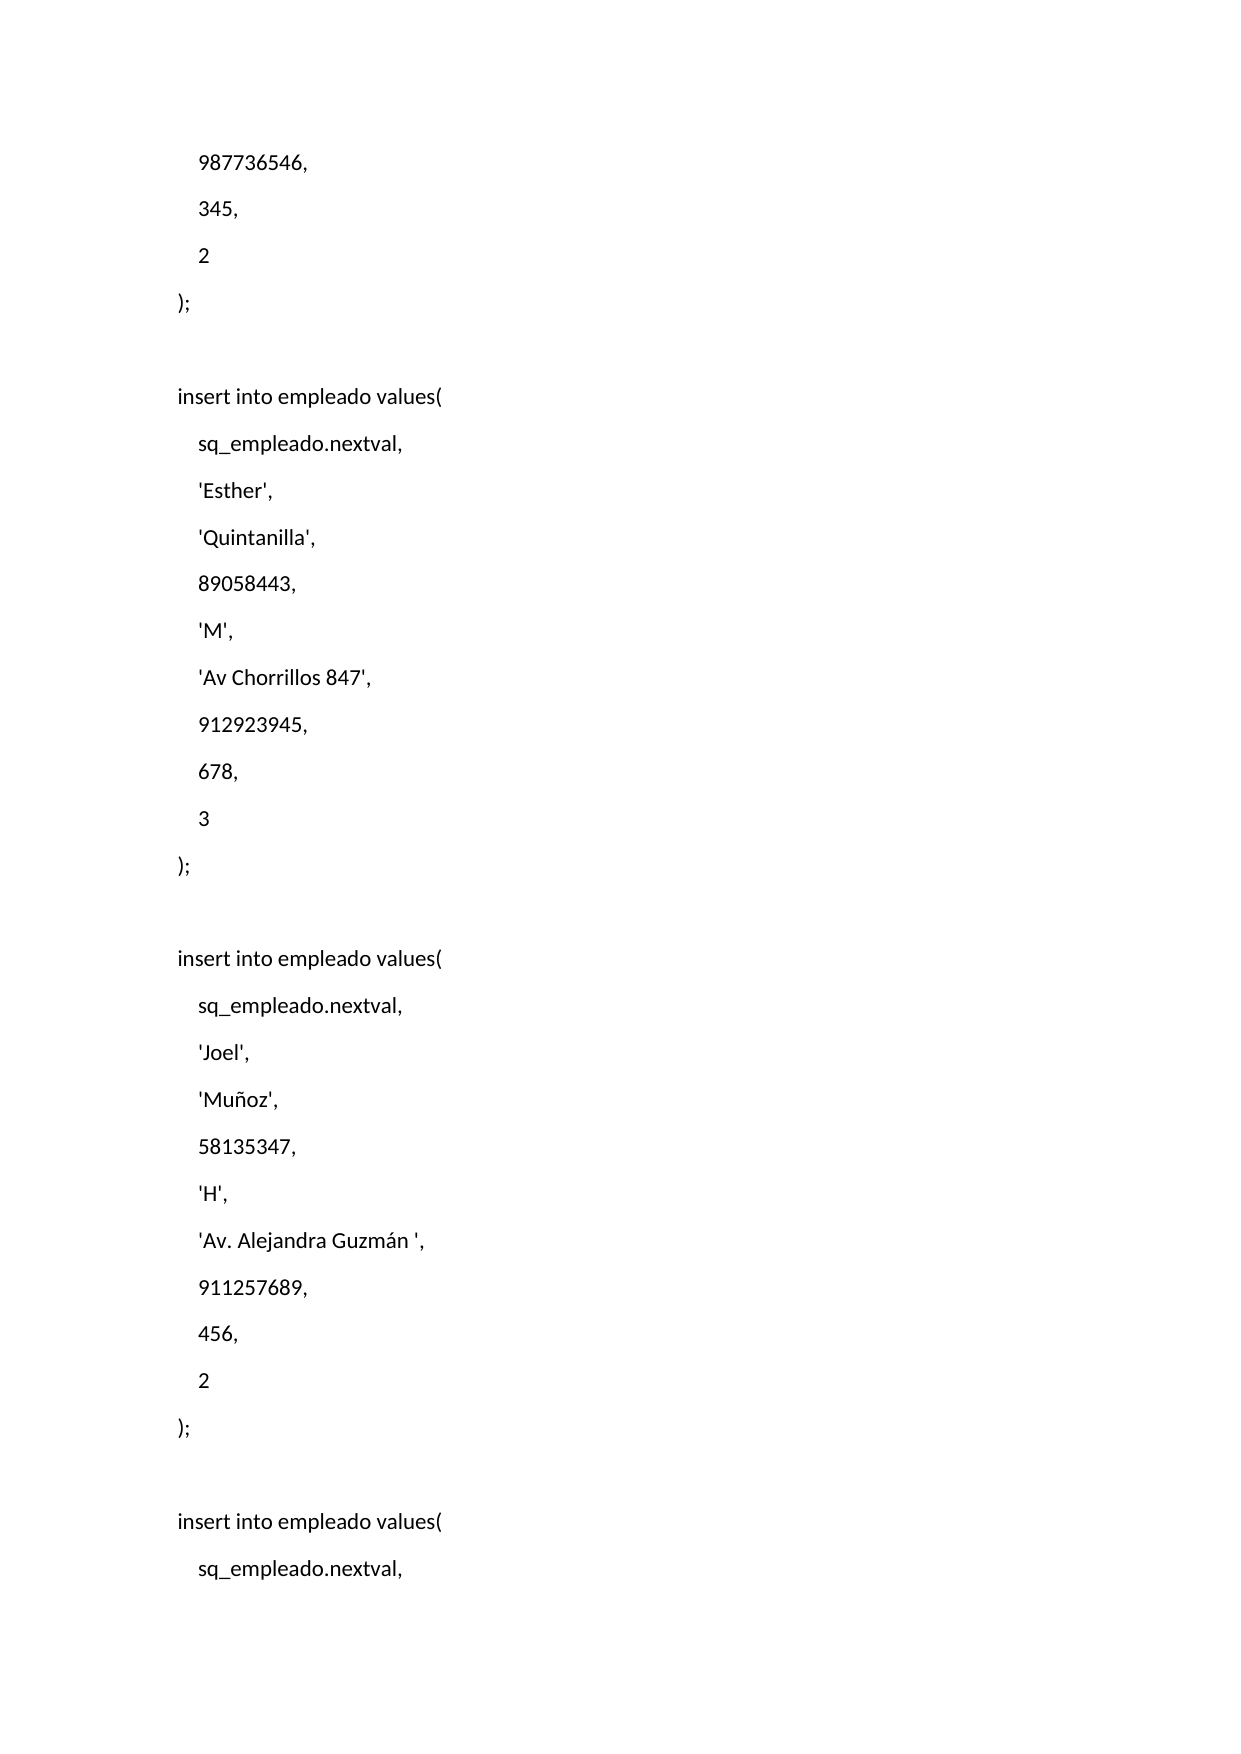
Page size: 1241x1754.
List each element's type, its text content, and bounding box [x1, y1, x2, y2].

text 'Esther', [177, 476, 1063, 504]
text 58135347, [177, 1132, 1063, 1160]
text 2 [177, 241, 1063, 269]
text 'M', [177, 616, 1063, 644]
text 912923945, [177, 710, 1063, 738]
text sq_empleado.nextval, [177, 429, 1063, 457]
text 987736546, [177, 148, 1063, 176]
text 'H', [177, 1179, 1063, 1207]
text insert into empleado values( [177, 944, 1063, 972]
text 89058443, [177, 569, 1063, 597]
text 'Av Chorrillos 847', [177, 663, 1063, 691]
text 'Quintanilla', [177, 523, 1063, 551]
text ); [177, 288, 1063, 316]
text 456, [177, 1319, 1063, 1347]
text sq_empleado.nextval, [177, 991, 1063, 1019]
text ); [177, 1413, 1063, 1441]
text 345, [177, 194, 1063, 222]
text sq_empleado.nextval, [177, 1554, 1063, 1582]
text 'Joel', [177, 1038, 1063, 1066]
text ); [177, 851, 1063, 879]
text 3 [177, 804, 1063, 832]
text 678, [177, 757, 1063, 785]
text 'Muñoz', [177, 1085, 1063, 1113]
text insert into empleado values( [177, 382, 1063, 410]
text 2 [177, 1366, 1063, 1394]
text 911257689, [177, 1273, 1063, 1301]
text insert into empleado values( [177, 1507, 1063, 1535]
text 'Av. Alejandra Guzmán ', [177, 1226, 1063, 1254]
